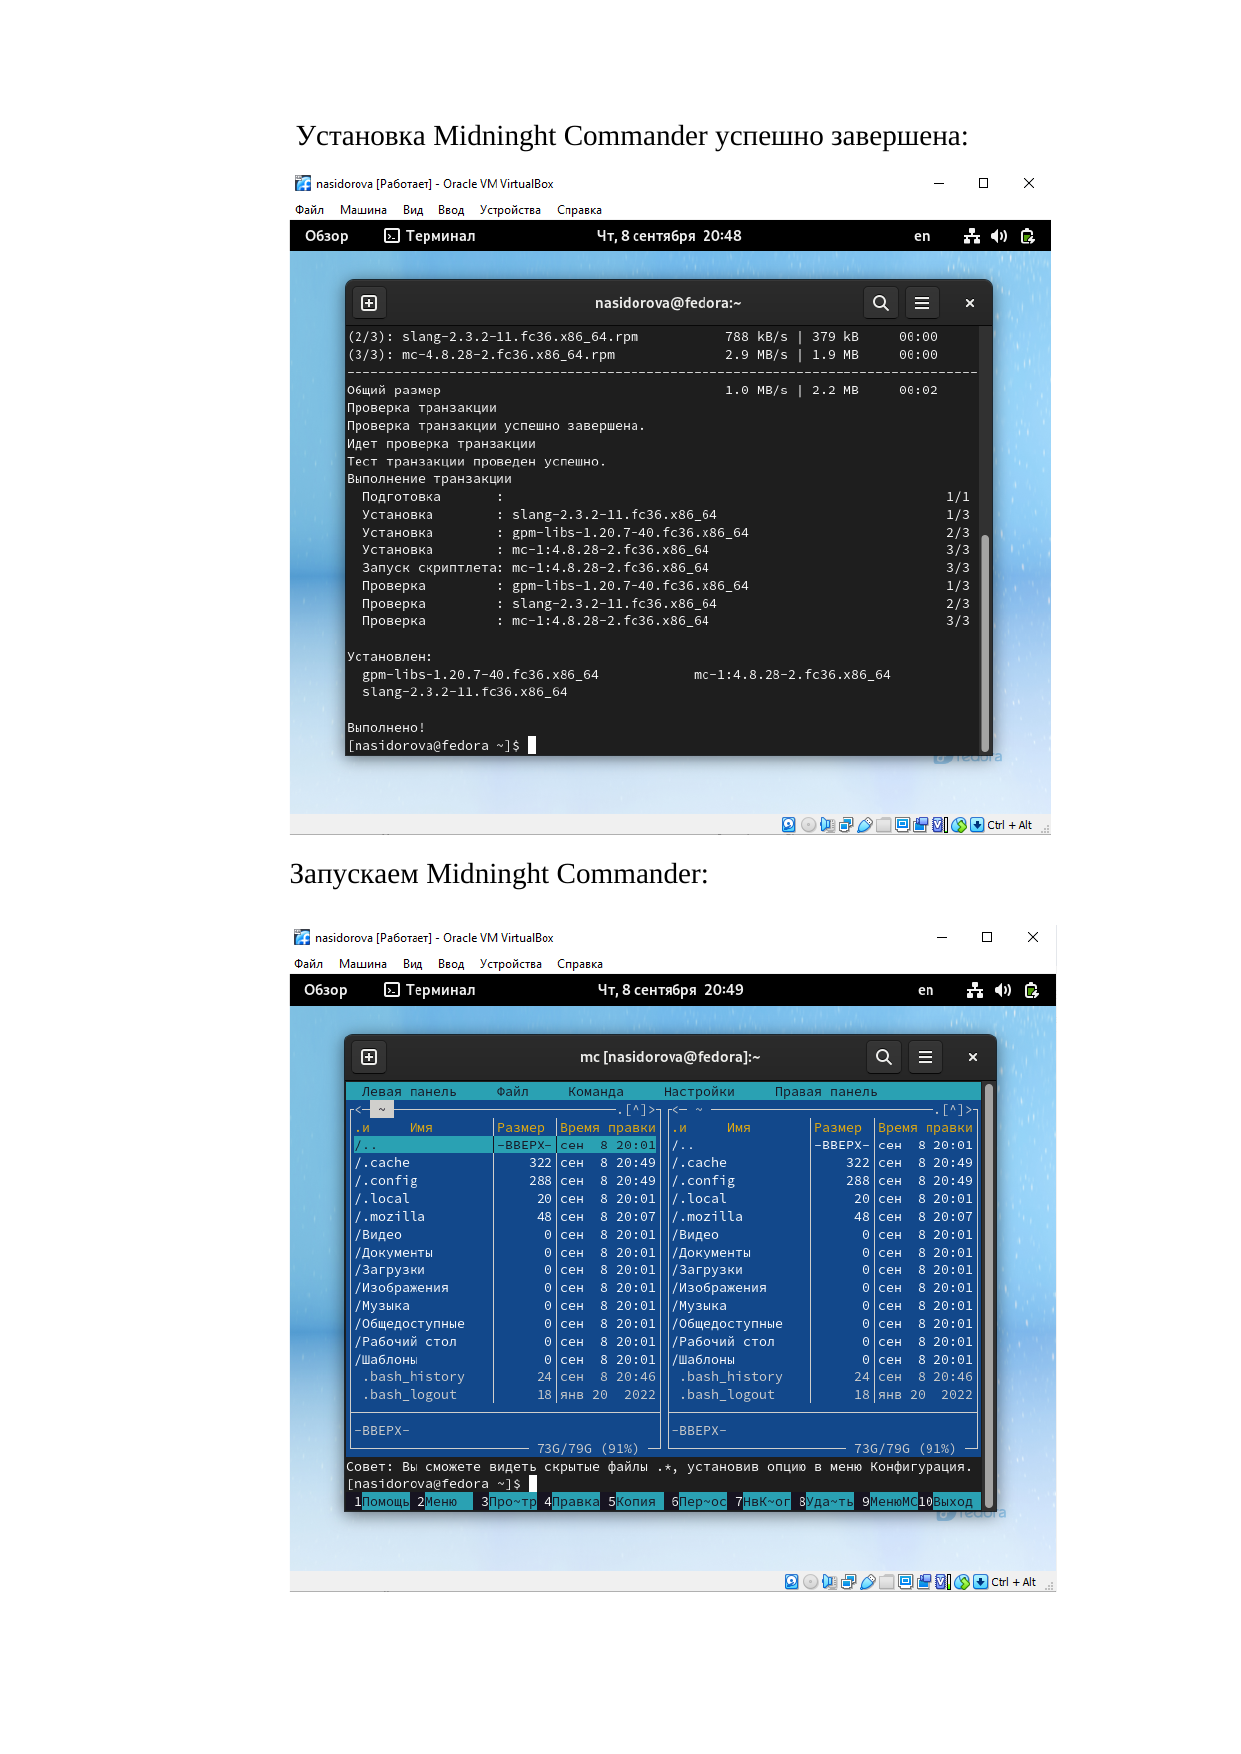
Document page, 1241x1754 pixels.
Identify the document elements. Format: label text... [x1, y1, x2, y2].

picture [289, 171, 1051, 835]
list Запускаем Midninght Commander: [289, 856, 1152, 889]
text Установка Midninght Commander успешно завершена: [177, 118, 1152, 152]
picture [289, 925, 1057, 1592]
